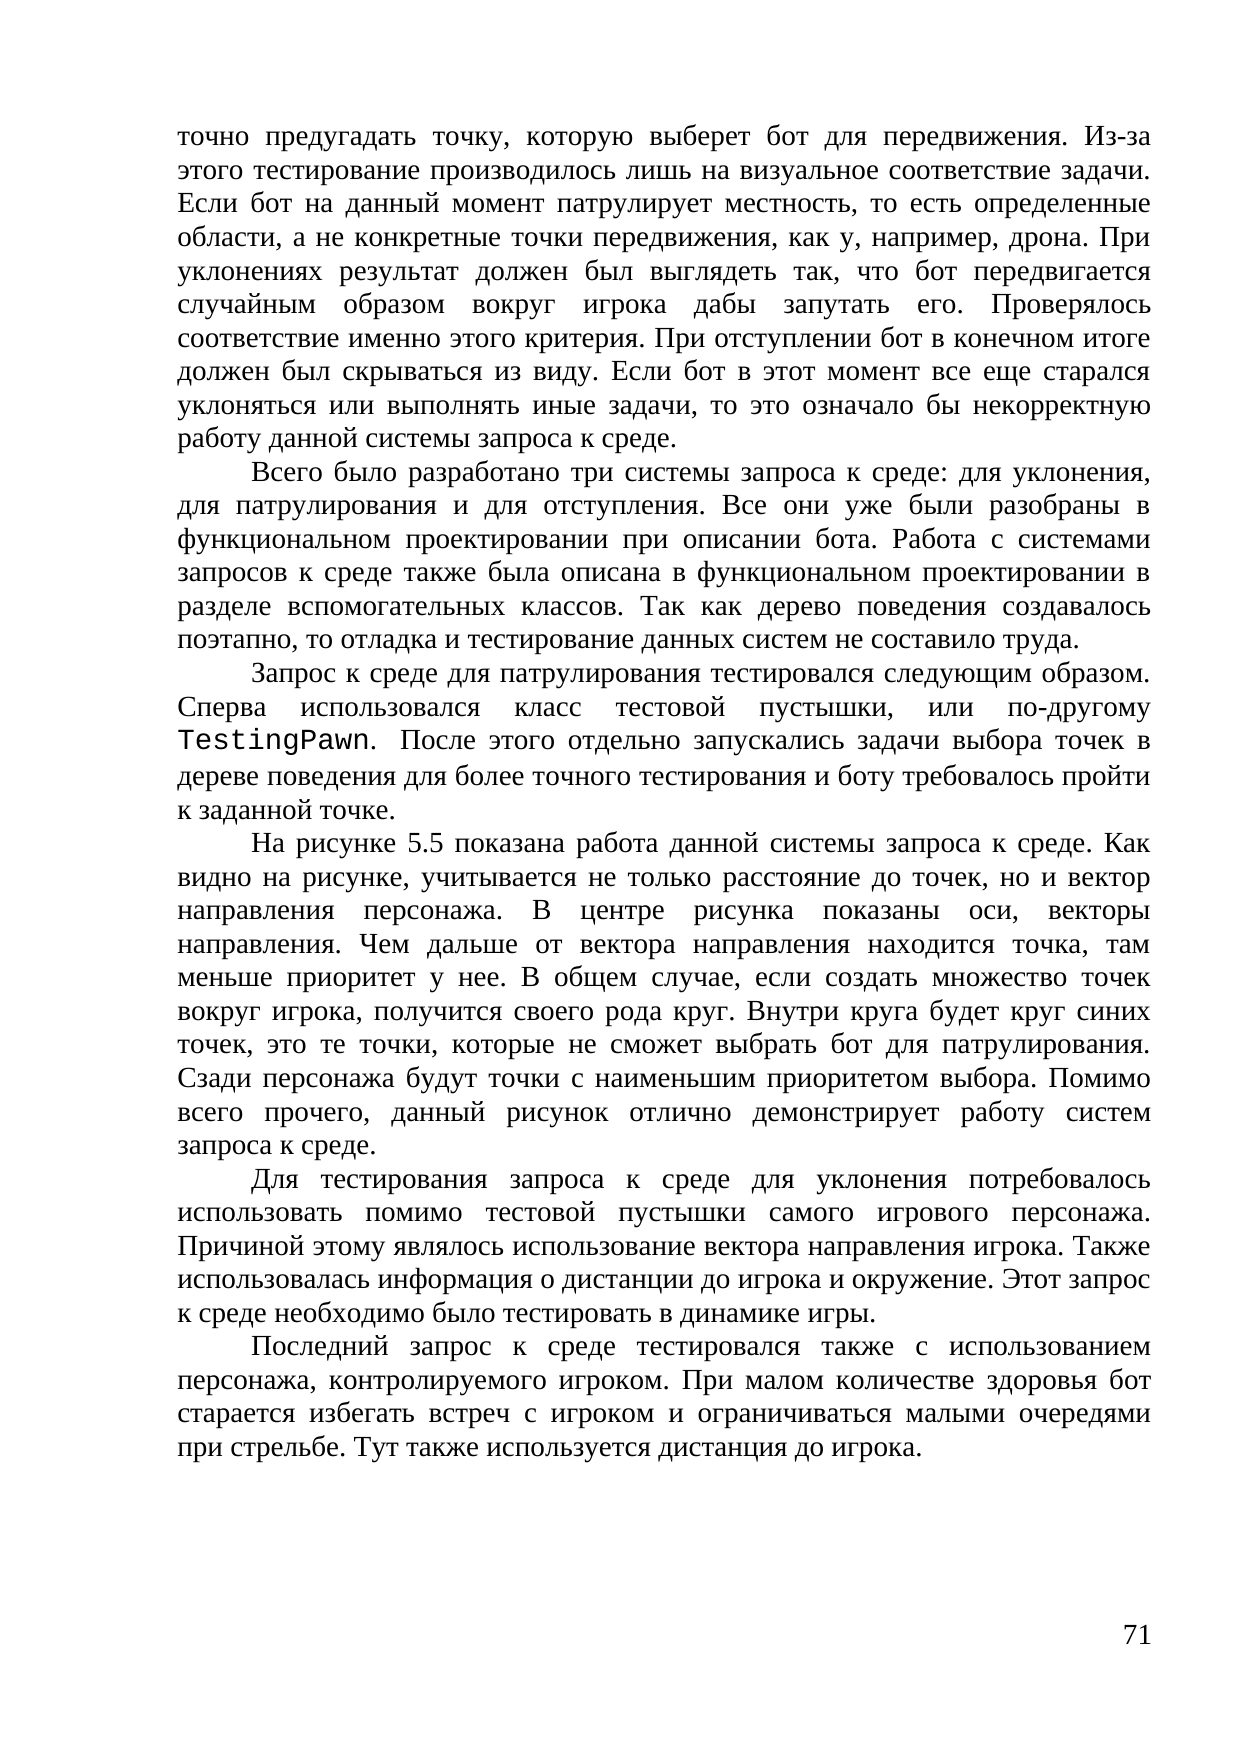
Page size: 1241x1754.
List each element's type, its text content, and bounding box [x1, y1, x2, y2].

text Запрос к среде для патрулирования тестировался следующим образом. Сперва использовался класс тестовой пустышки, или по-другому TestingPawn. После этого отдельно запускались задачи выбора точек в дереве поведения для более точного тестирования и боту требовалось пройти к заданной точке. [177, 655, 1152, 825]
text Последний запрос к среде тестировался также с использованием персонажа, контролируемого игроком. При малом количестве здоровья бот старается избегать встреч с игроком и ограничиваться малыми очередями при стрельбе. Тут также используется дистанция до игрока. [177, 1328, 1152, 1463]
text На рисунке 5.5 показана работа данной системы запроса к среде. Как видно на рисунке, учитывается не только расстояние до точек, но и вектор направления персонажа. В центре рисунка показаны оси, векторы направления. Чем дальше от вектора направления находится точка, там меньше приоритет у нее. В общем случае, если создать множество точек вокруг игрока, получится своего рода круг. Внутри круга будет круг синих точек, это те точки, которые не сможет выбрать бот для патрулирования. Сзади персонажа будут точки с наименьшим приоритетом выбора. Помимо всего прочего, данный рисунок отлично демонстрирует работу систем запроса к среде. [177, 825, 1152, 1161]
text Для тестирования запроса к среде для уклонения потребовалось использовать помимо тестовой пустышки самого игрового персонажа. Причиной этому являлось использование вектора направления игрока. Также использовалась информация о дистанции до игрока и окружение. Этот запрос к среде необходимо было тестировать в динамике игры. [177, 1161, 1152, 1328]
text Всего было разработано три системы запроса к среде: для уклонения, для патрулирования и для отступления. Все они уже были разобраны в функциональном проектировании при описании бота. Работа с системами запросов к среде также была описана в функциональном проектировании в разделе вспомогательных классов. Так как дерево поведения создавалось поэтапно, то отладка и тестирование данных систем не составило труда. [177, 454, 1152, 655]
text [177, 118, 1152, 454]
